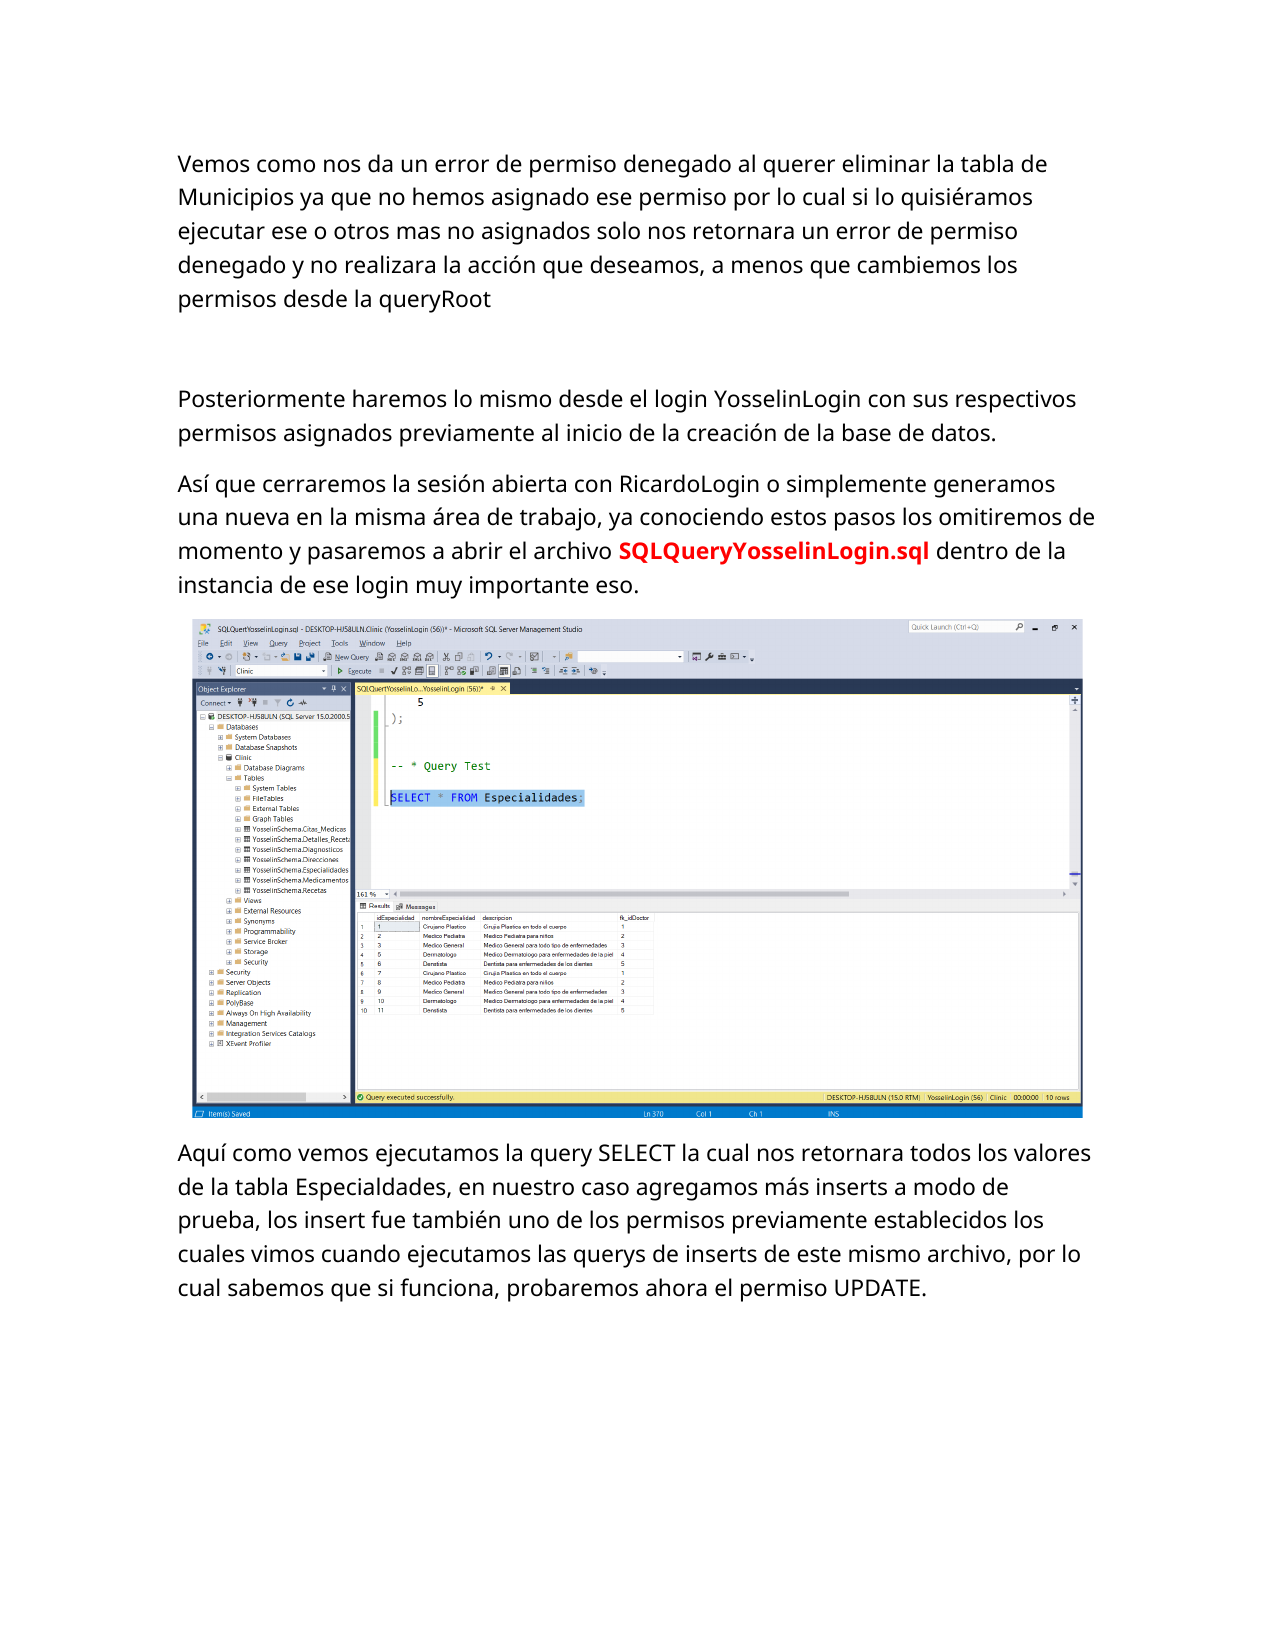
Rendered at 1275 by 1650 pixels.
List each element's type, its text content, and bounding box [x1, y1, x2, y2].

picture [192, 619, 1083, 1118]
text Vemos como nos da un error de permiso denegado al querer eliminar la tabla de Municipios ya que no hemos asignado ese permiso por lo cual si lo quisiéramos ejecutar ese o otros mas no asignados solo nos retornara un error de permiso denegado y no realizara la acción que deseamos, a menos que cambiemos los permisos desde la queryRoot [177, 148, 1098, 314]
text Posteriormente haremos lo mismo desde el login YosselinLogin con sus respectivos permisos asignados previamente al inicio de la creación de la base de datos. [177, 383, 1098, 448]
text Aquí como vemos ejecutamos la query SELECT la cual nos retornara todos los valores de la tabla Especialdades, en nuestro caso agregamos más inserts a modo de prueba, los insert fue también uno de los permisos previamente establecidos los cuales vimos cuando ejecutamos las querys de inserts de este mismo archivo, por lo cual sabemos que si funciona, probaremos ahora el permiso UPDATE. [177, 1137, 1098, 1303]
text Así que cerraremos la sesión abierta con RicardoLogin o simplemente generamos una nueva en la misma área de trabajo, ya conociendo estos pasos los omitiremos de momento y pasaremos a abrir el archivo SQLQueryYosselinLogin.sql dentro de la instancia de ese login muy importante eso. [177, 468, 1098, 600]
